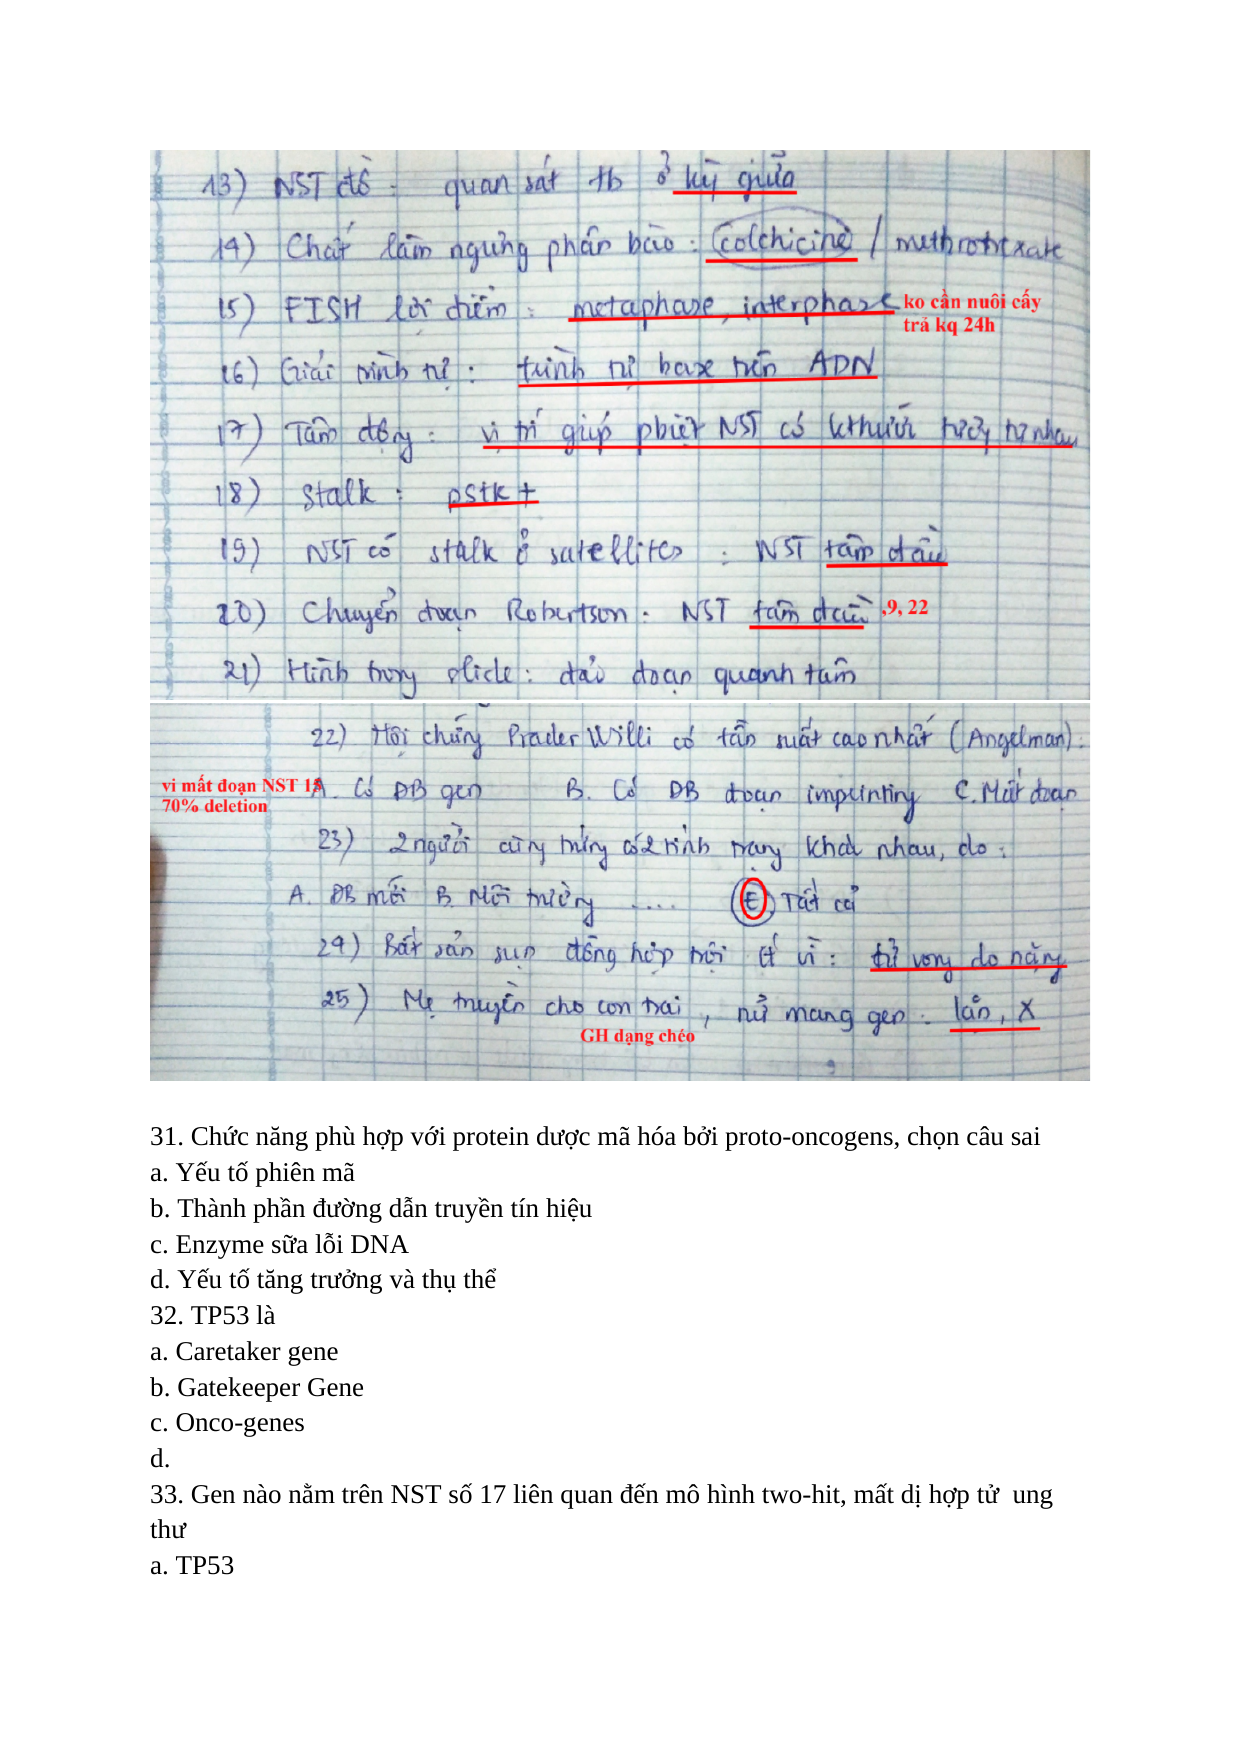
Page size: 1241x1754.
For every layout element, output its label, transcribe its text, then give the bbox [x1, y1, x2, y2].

text b. Gatekeeper Gene [150, 1371, 1090, 1402]
text a. Yếu tố phiên mã [150, 1156, 1090, 1187]
text a. Caretaker gene [150, 1335, 1090, 1366]
text a. TP53 [150, 1549, 1090, 1580]
text c. Onco-genes [150, 1406, 1090, 1437]
text b. Thành phần đường dẫn truyền tín hiệu [150, 1192, 1090, 1223]
text c. Enzyme sữa lỗi DNA [150, 1228, 1090, 1259]
text 31. Chức năng phù hợp với protein dược mã hóa bởi proto-oncogens, chọn câu sai [150, 1121, 1090, 1152]
text d. [150, 1442, 1090, 1473]
text d. Yếu tố tăng trưởng và thụ thể [150, 1263, 1090, 1294]
text 33. Gen nào nằm trên NST số 17 liên quan đến mô hình two-hit, mất dị hợp tử ung thư [150, 1478, 1090, 1545]
text 32. TP53 là [150, 1299, 1090, 1330]
picture [150, 703, 1091, 1081]
picture [150, 150, 1091, 700]
